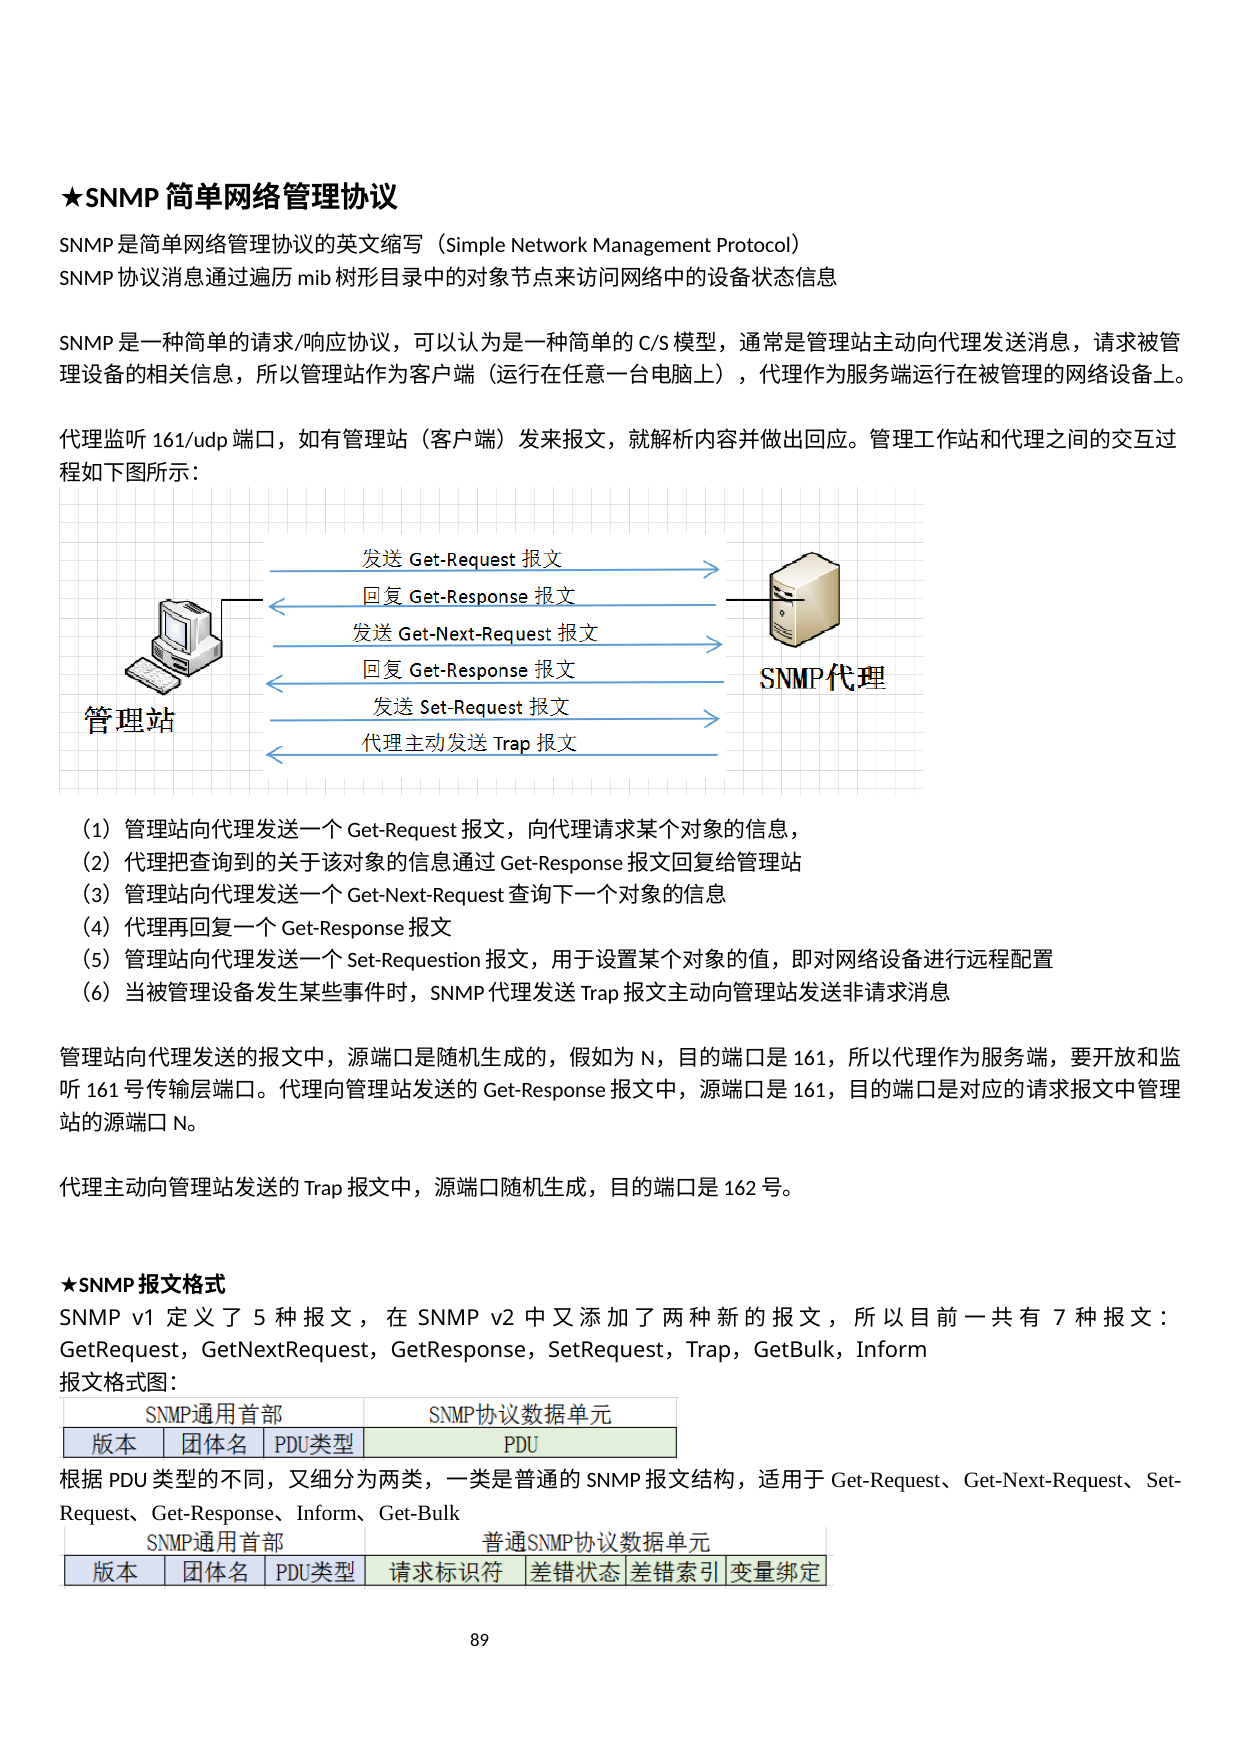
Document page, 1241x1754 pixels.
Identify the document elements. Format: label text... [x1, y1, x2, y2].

text 管理站向代理发送的报文中，源端口是随机生成的，假如为N，目的端口是161，所以代理作为服务端，要开放和监听161号传输层端口。代理向管理站发送的Get-Response报文中，源端口是161，目的端口是对应的请求报文中管理站的源端口N。 [59, 1039, 1181, 1137]
picture [59, 487, 924, 795]
text SNMP是简单网络管理协议的英文缩写（Simple Network Management Protocol） [59, 227, 1181, 259]
text 根据PDU类型的不同，又细分为两类，一类是普通的SNMP报文结构，适用于Get-Request、Get-Next-Request、Set-Request、Get-Response、Inform、Get-Bulk [59, 1462, 1181, 1527]
text （4）代理再回复一个Get-Response报文 [59, 909, 1181, 942]
text 报文格式图： [59, 1364, 1181, 1397]
text ★SNMP简单网络管理协议 [59, 162, 1181, 227]
text （3）管理站向代理发送一个Get-Next-Request查询下一个对象的信息 [59, 877, 1181, 909]
text SNMP v1定义了5种报文，在SNMP v2中又添加了两种新的报文，所以目前一共有7种报文：GetRequest，GetNextRequest，GetResponse，SetRequest，Trap，GetBulk，Inform [59, 1299, 1181, 1364]
picture [59, 1527, 834, 1589]
text ★SNMP报文格式 [59, 1267, 1181, 1299]
text （1）管理站向代理发送一个Get-Request报文，向代理请求某个对象的信息， [59, 812, 1181, 844]
text SNMP协议消息通过遍历mib树形目录中的对象节点来访问网络中的设备状态信息 [59, 259, 1181, 292]
text 代理监听161/udp端口，如有管理站（客户端）发来报文，就解析内容并做出回应。管理工作站和代理之间的交互过程如下图所示： [59, 422, 1181, 487]
text （5）管理站向代理发送一个Set-Requestion报文，用于设置某个对象的值，即对网络设备进行远程配置 [59, 942, 1181, 974]
text （2）代理把查询到的关于该对象的信息通过Get-Response报文回复给管理站 [59, 844, 1181, 877]
picture [59, 1397, 679, 1460]
text SNMP是一种简单的请求/响应协议，可以认为是一种简单的C/S模型，通常是管理站主动向代理发送消息，请求被管理设备的相关信息，所以管理站作为客户端（运行在任意一台电脑上），代理作为服务端运行在被管理的网络设备上。 [59, 324, 1181, 389]
text 代理主动向管理站发送的Trap报文中，源端口随机生成，目的端口是162号。 [59, 1169, 1181, 1202]
text （6）当被管理设备发生某些事件时，SNMP代理发送Trap报文主动向管理站发送非请求消息 [59, 974, 1181, 1007]
